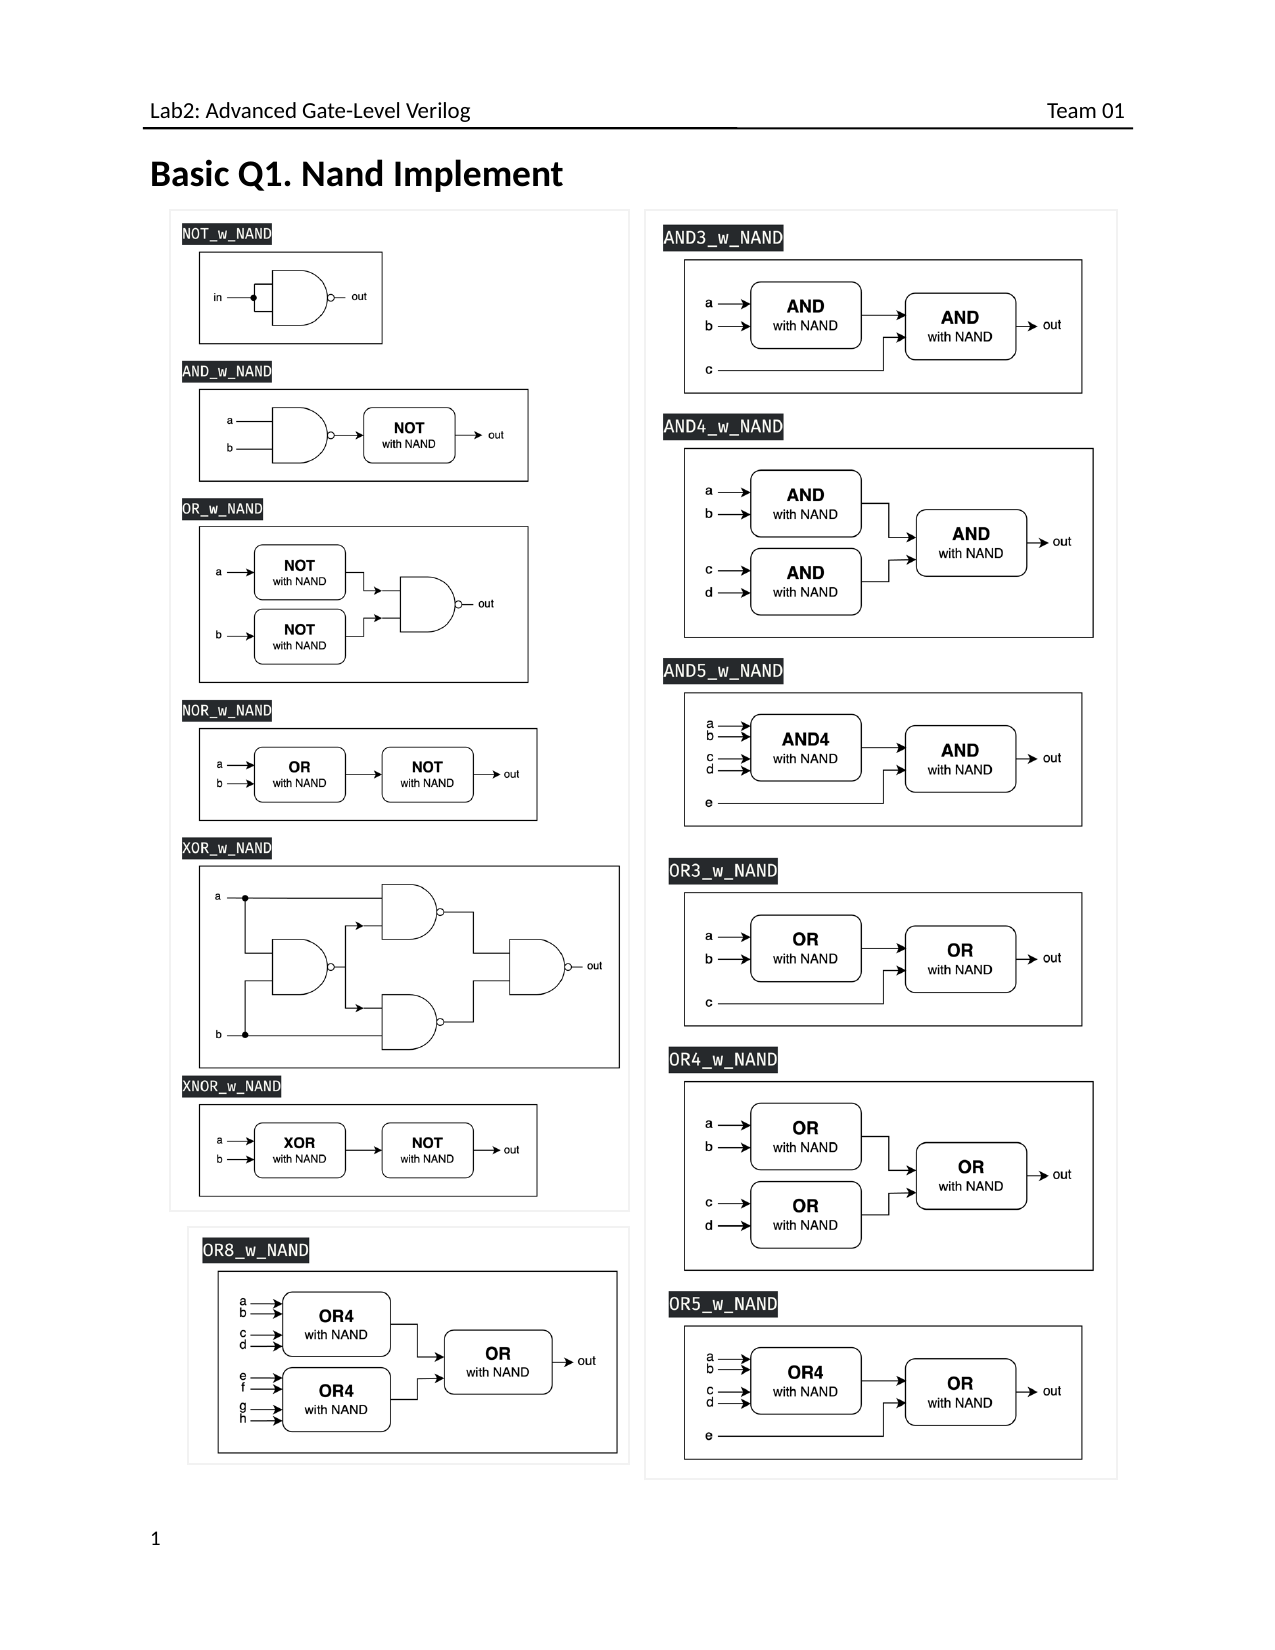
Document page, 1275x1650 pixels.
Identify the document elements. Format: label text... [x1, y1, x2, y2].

picture [189, 1228, 628, 1463]
subtitle Basic Q1. Nand Implement [150, 150, 1125, 196]
picture [646, 211, 1116, 1478]
picture [171, 211, 628, 1210]
